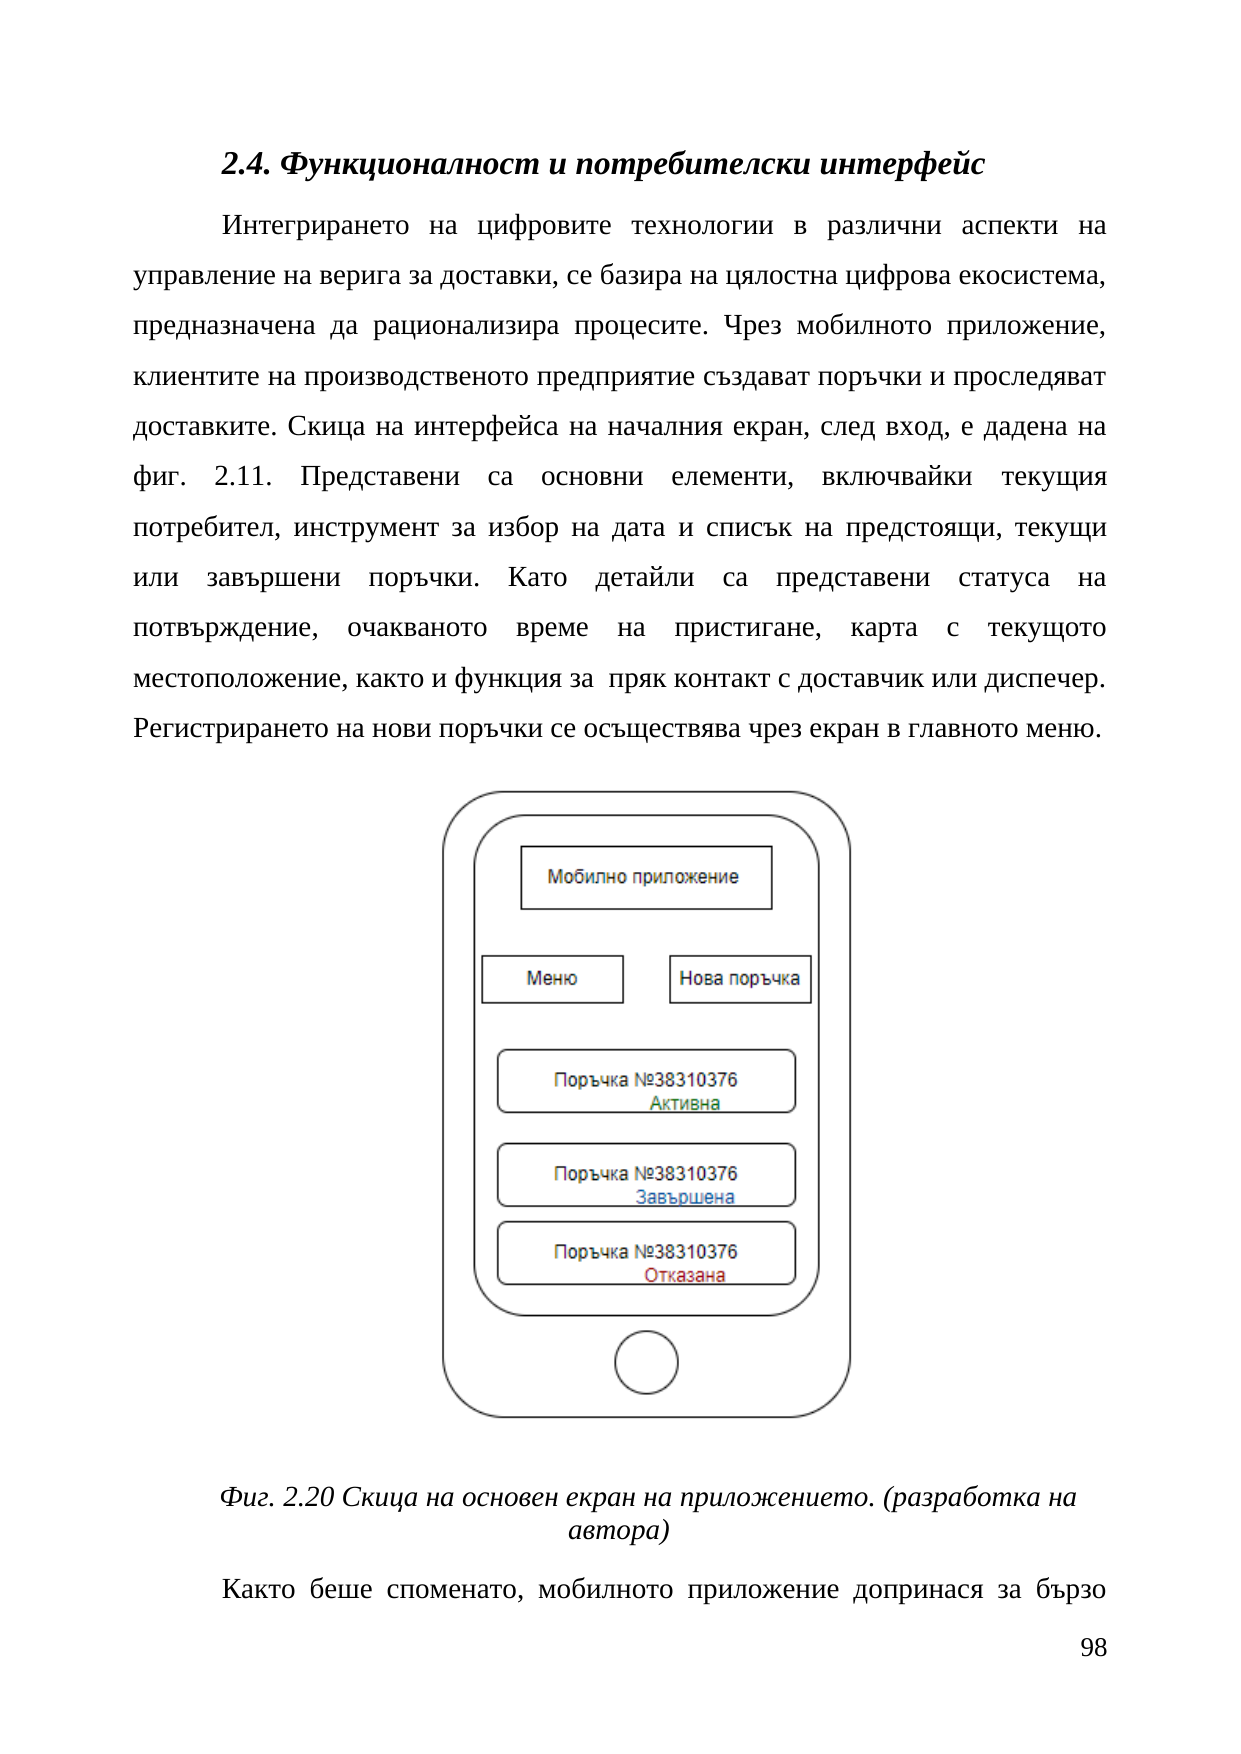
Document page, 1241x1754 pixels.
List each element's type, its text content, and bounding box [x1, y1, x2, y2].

subtitle 2.4. Функционалност и потребителски интерфейс [133, 143, 1107, 181]
title Фиг. 2.20 Скица на основен екран на приложението. (разработка на автора) [133, 1479, 1107, 1546]
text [133, 1571, 1107, 1604]
picture [394, 760, 905, 1437]
text Интегрирането на цифровите технологии в различни аспекти на управление на верига за доставки, се базира на цялостна цифрова екосистема, предназначена да рационализира процесите. Чрез мобилното приложение, клиентите на производственото предприятие създават поръчки и проследяват доставките. Скица на интерфейса на началния екран, след вход, е дадена на фиг. 2.11. Представени са основни елементи, включвайки текущия потребител, инструмент за избор на дата и списък на предстоящи, текущи или завършени поръчки. Като детайли са представени статуса на потвърждение, очакваното време на пристигане, карта с текущото местоположение, както и функция за пряк контакт с доставчик или диспечер. Регистрирането на нови поръчки се осъществява чрез екран в главното меню. [133, 207, 1107, 743]
